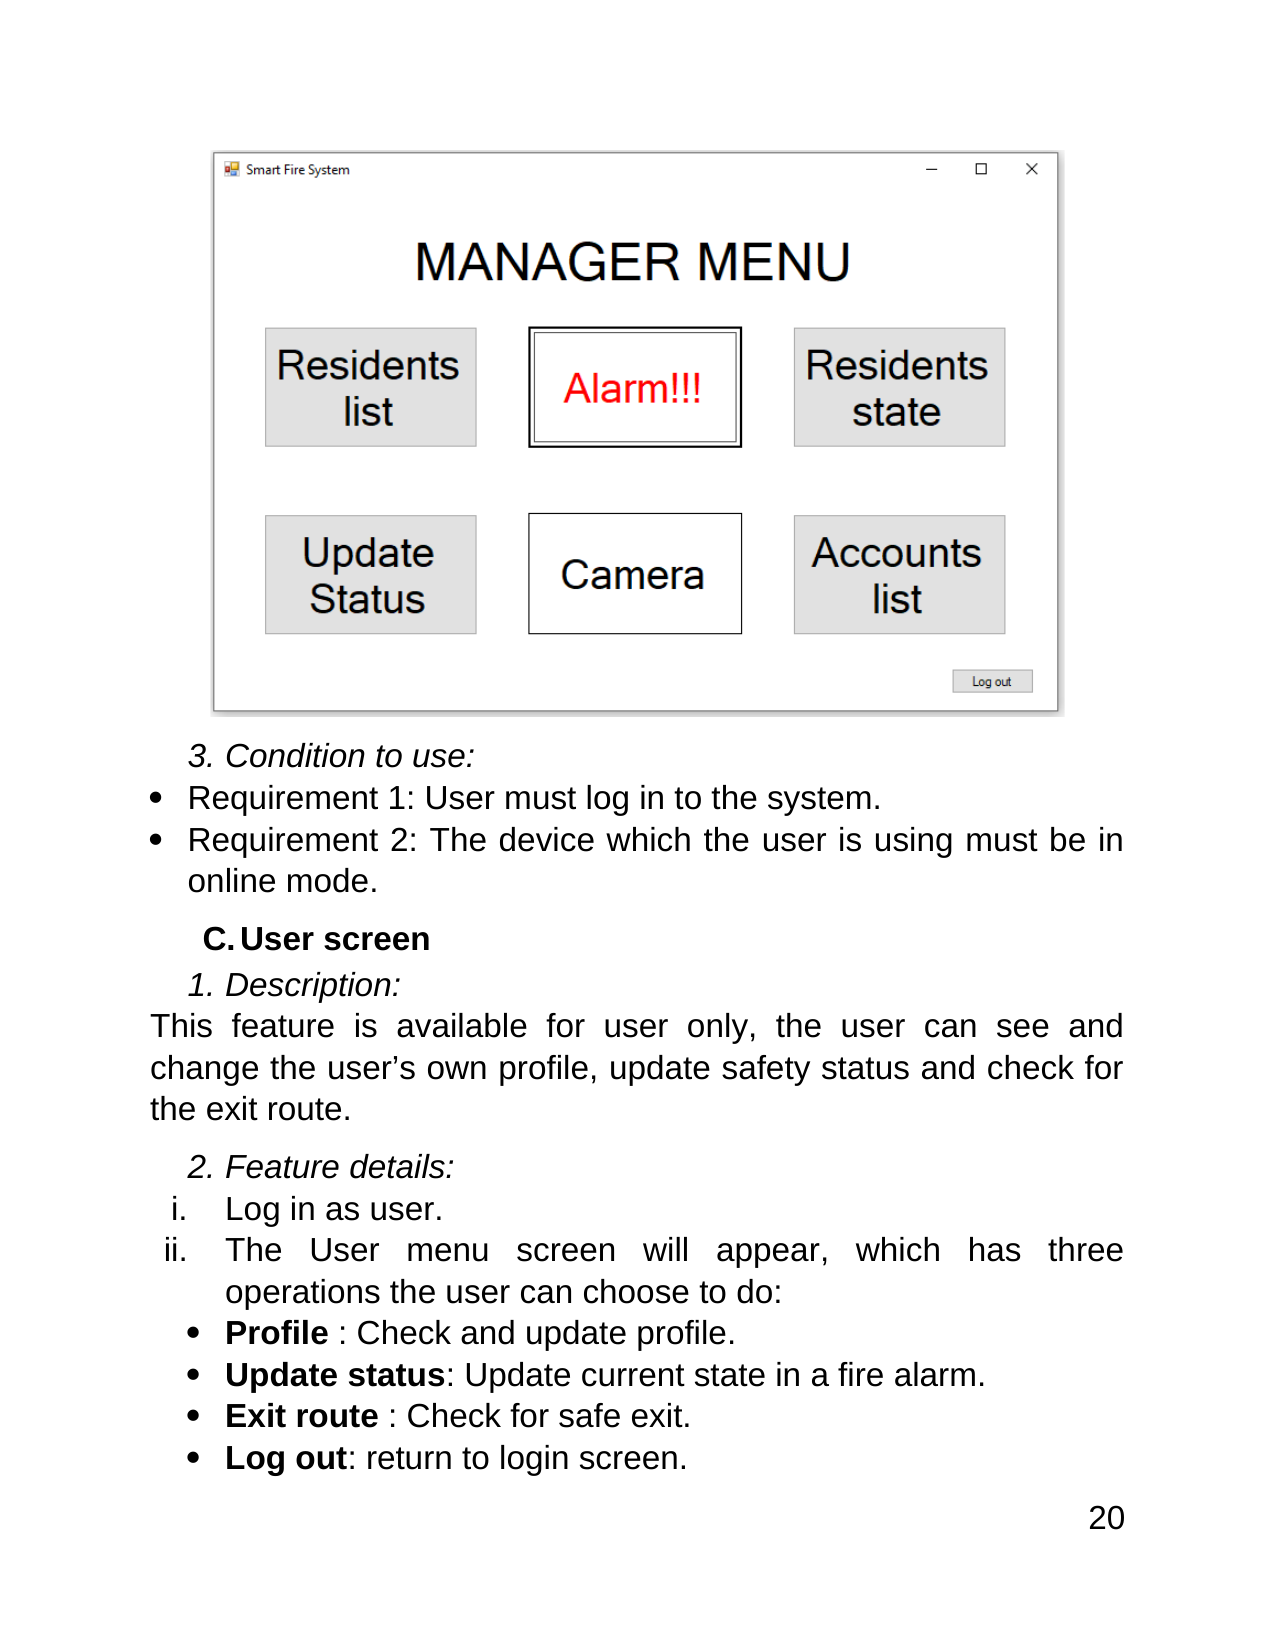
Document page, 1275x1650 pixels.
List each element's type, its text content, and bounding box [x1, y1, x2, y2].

subtitle Feature details: [187, 1147, 1125, 1186]
subtitle Description: [187, 965, 1125, 1003]
subtitle User screen [202, 919, 1125, 958]
list The User menu screen will appear, which has three operations the user can choose to do: [187, 1230, 1125, 1310]
text This feature is available for user only, the user can see and change the user’s own profile, update safety status and check for the exit route. [150, 1006, 1125, 1128]
subtitle Condition to use: [187, 737, 1125, 775]
list Exit route : Check for safe exit. [187, 1396, 1125, 1435]
list Requirement 1: User must log in to the system. [150, 778, 1125, 817]
picture [210, 150, 1065, 717]
list Requirement 2: The device which the user is using must be in online mode. [150, 819, 1125, 899]
list Log in as user. [187, 1189, 1125, 1227]
list Update status: Update current state in a fire alarm. [187, 1355, 1125, 1393]
list Log out: return to login screen. [187, 1438, 1125, 1476]
list Profile : Check and update profile. [187, 1313, 1125, 1352]
